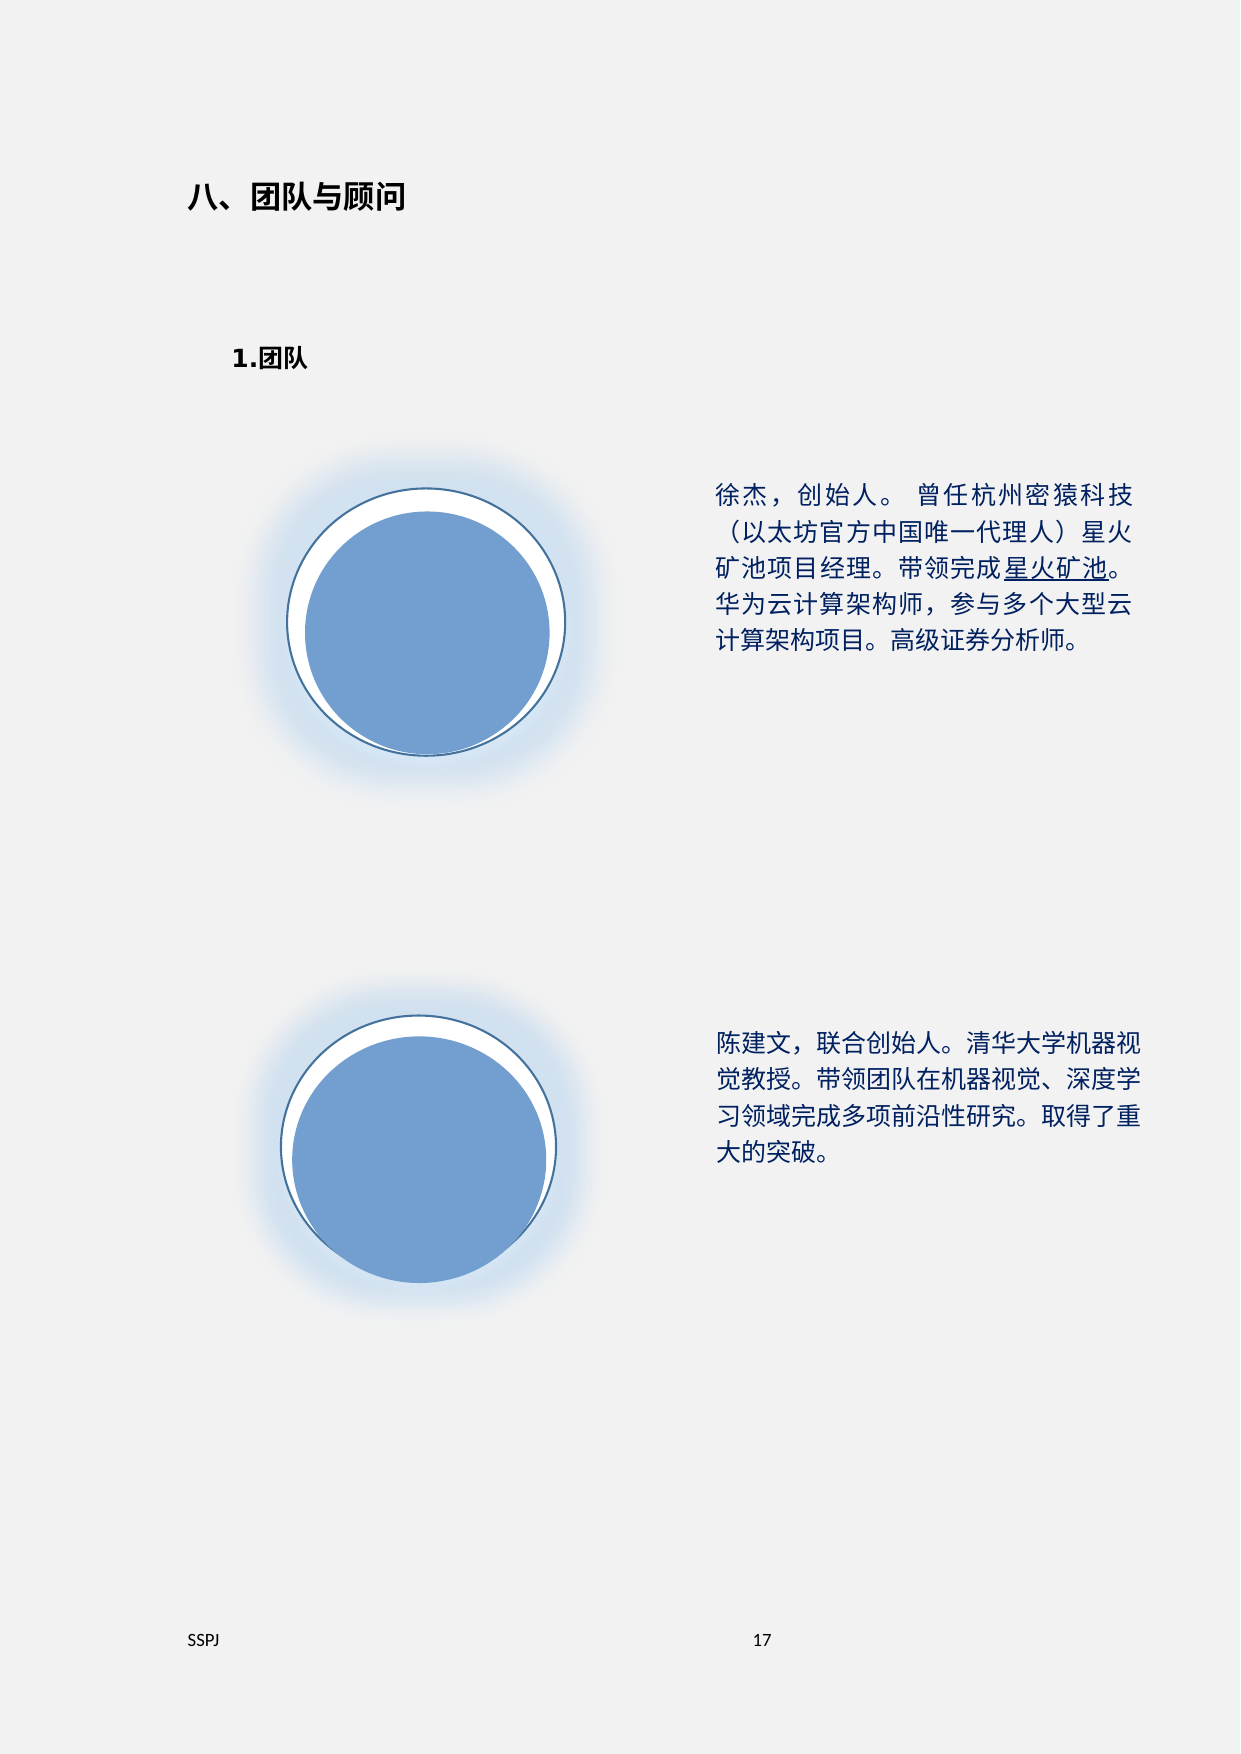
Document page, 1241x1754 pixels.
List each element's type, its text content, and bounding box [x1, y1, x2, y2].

subtitle 八、团队与顾问 [187, 162, 1053, 227]
subtitle 1.团队 [187, 324, 1053, 389]
